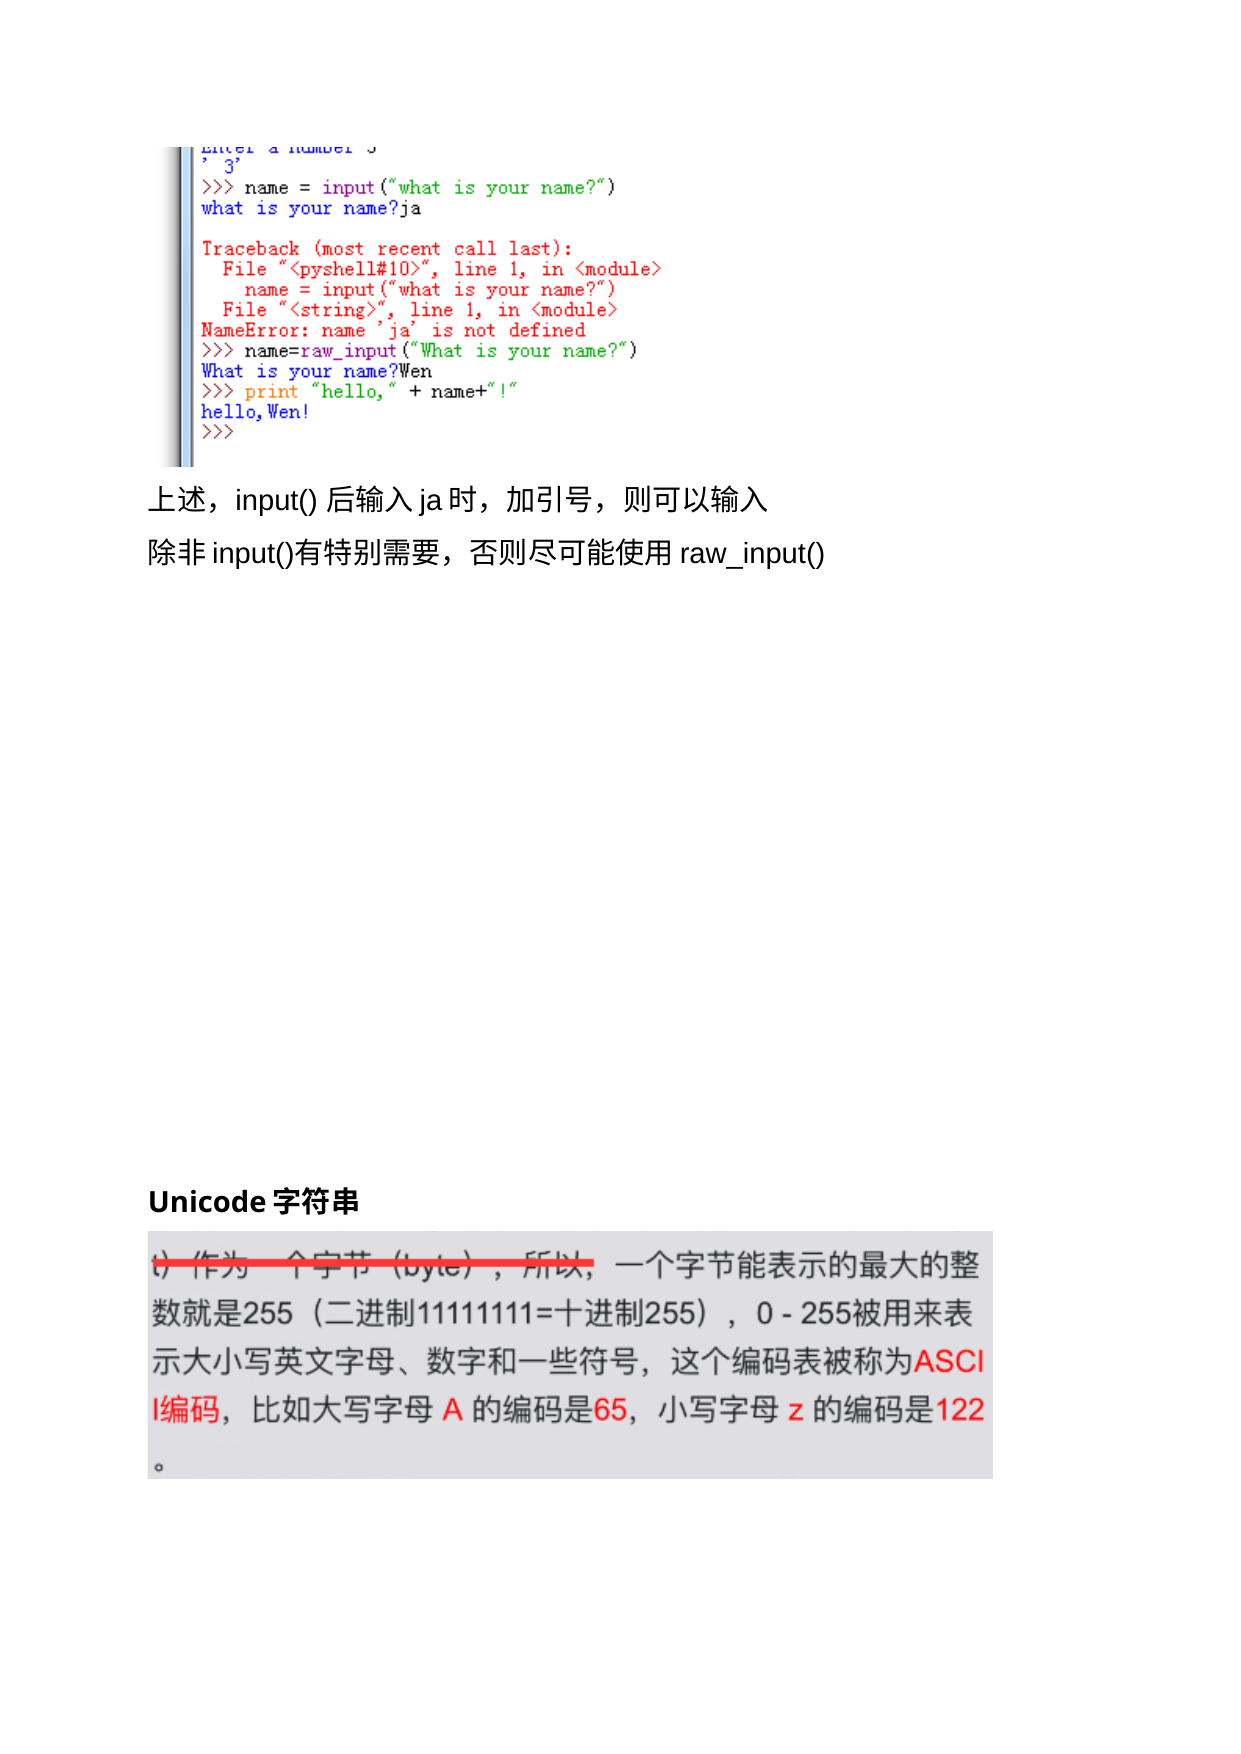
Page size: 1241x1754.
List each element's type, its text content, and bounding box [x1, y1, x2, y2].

text 除非input()有特别需要，否则尽可能使用raw_input() [148, 529, 1092, 572]
picture [147, 147, 760, 467]
text 上述，input() 后输入ja时，加引号，则可以输入 [148, 477, 1092, 519]
subtitle Unicode字符串 [148, 1178, 1092, 1221]
picture [147, 1231, 993, 1479]
